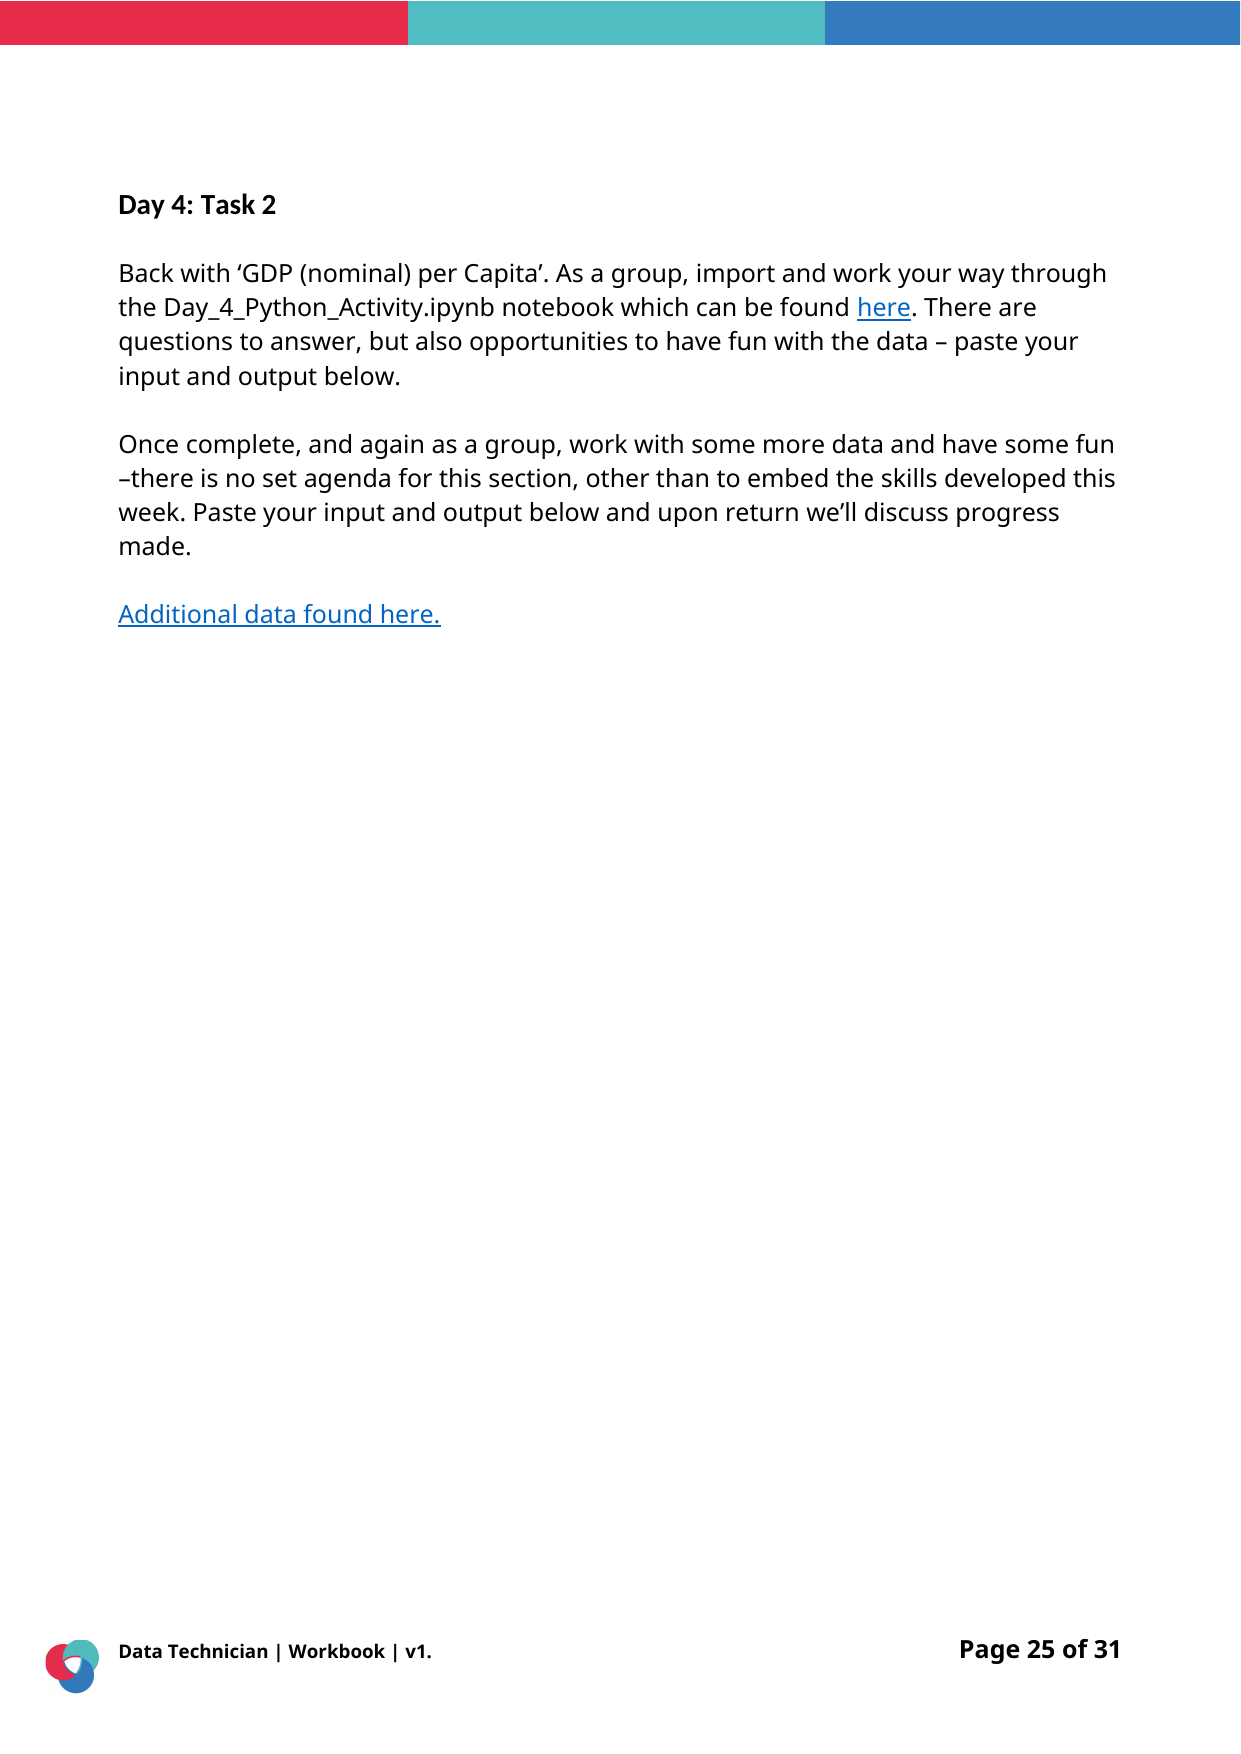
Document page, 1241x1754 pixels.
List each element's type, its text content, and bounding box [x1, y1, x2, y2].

subtitle Day 4: Task 2 [118, 186, 1122, 222]
text Additional data found here. [118, 597, 1122, 631]
text Back with ‘GDP (nominal) per Capita’. As a group, import and work your way through the Day_4_Python_Activity.ipynb notebook which can be found here. There are questions to answer, but also opportunities to have fun with the data – paste your input and output below. [118, 256, 1122, 392]
picture [45, 1640, 100, 1694]
text Once complete, and again as a group, work with some more data and have some fun –there is no set agenda for this section, other than to embed the skills developed this week. Paste your input and output below and upon return we’ll discuss progress made. [118, 426, 1122, 562]
